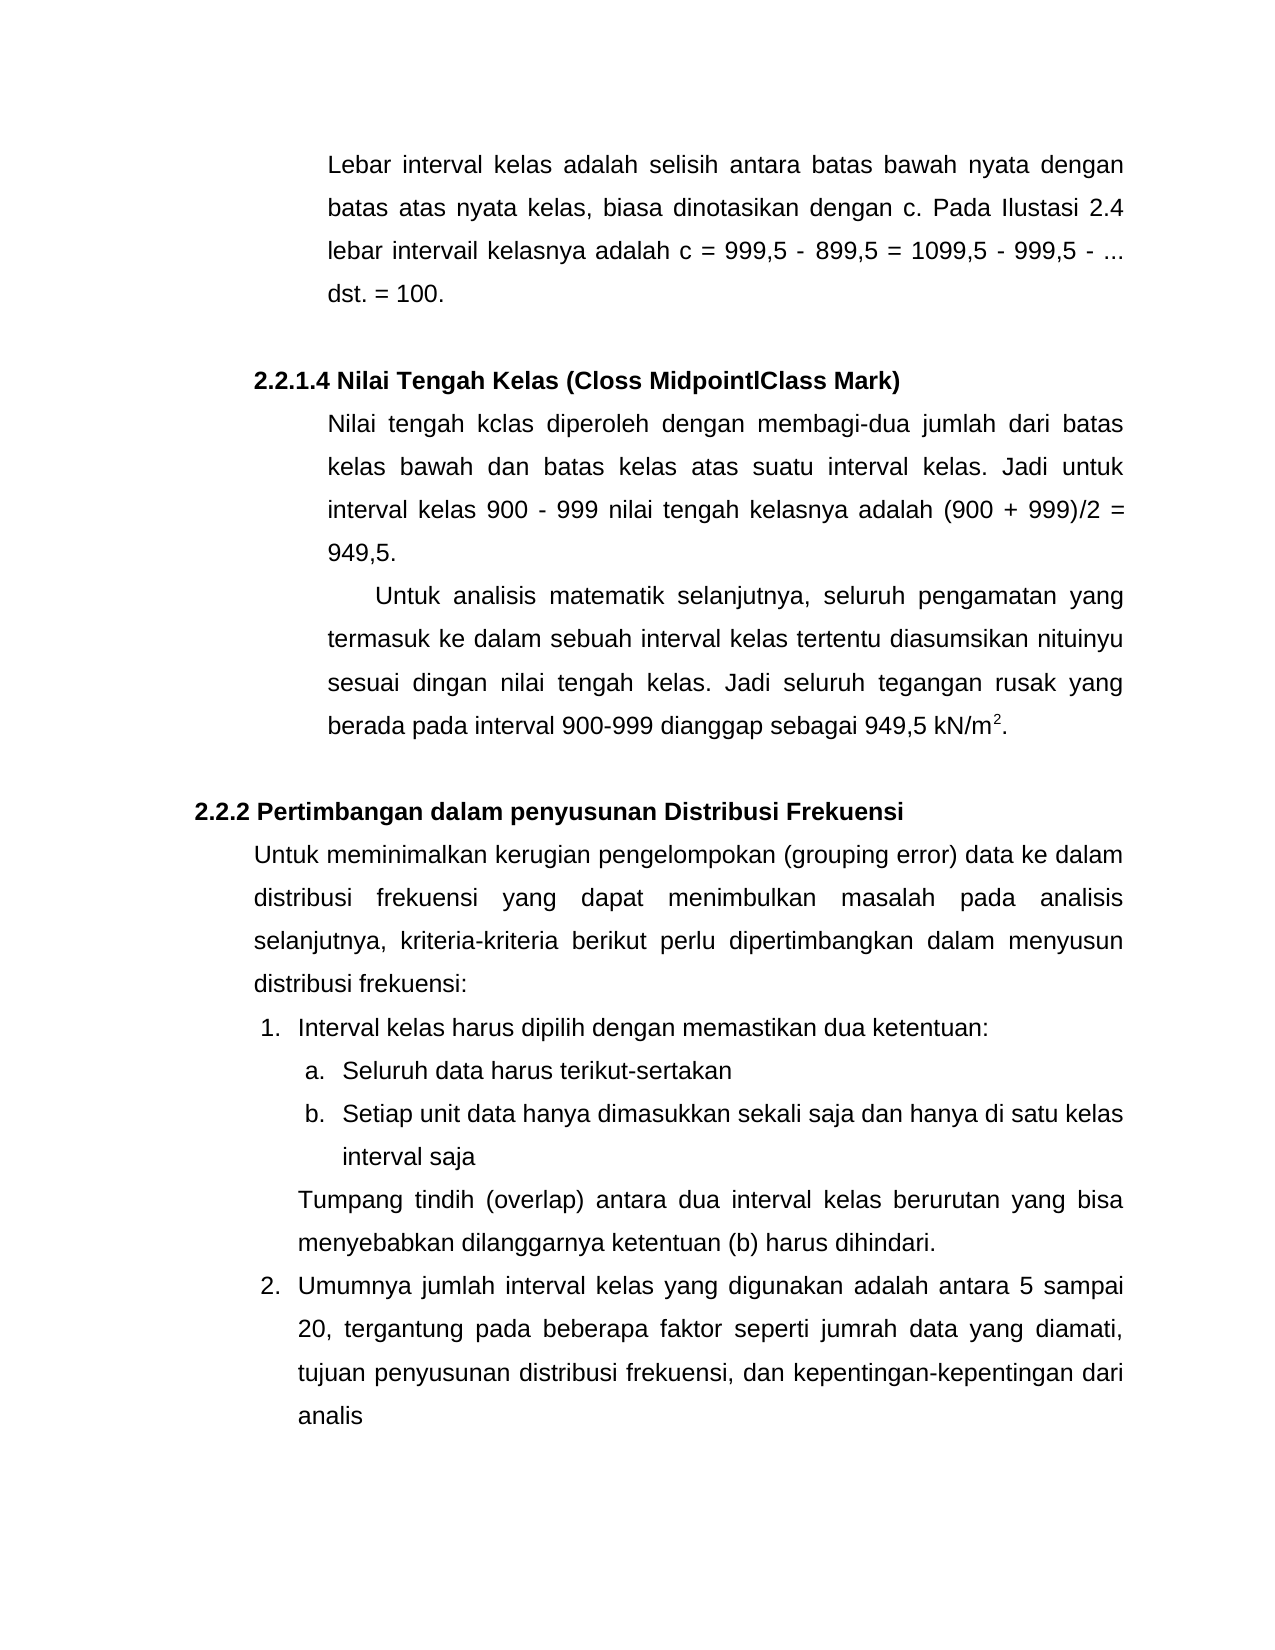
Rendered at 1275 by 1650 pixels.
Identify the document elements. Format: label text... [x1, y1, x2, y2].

list Umumnya jumlah interval kelas yang digunakan adalah antara 5 sampai 20, tergantung pada beberapa faktor seperti jumrah data yang diamati, tujuan penyusunan distribusi frekuensi, dan kepentingan-kepentingan dari analis [260, 1271, 1125, 1429]
text Nilai tengah kclas diperoleh dengan membagi-dua jumlah dari batas kelas bawah dan batas kelas atas suatu interval kelas. Jadi untuk interval kelas 900 - 999 nilai tengah kelasnya adalah (900 + 999)/2 = 949,5. [327, 409, 1125, 567]
list Setiap unit data hanya dimasukkan sekali saja dan hanya di satu kelas interval saja [304, 1099, 1125, 1171]
text 2.2.1.4 Nilai Tengah Kelas (Closs MidpointlClass Mark) [253, 366, 1125, 394]
text Untuk meminimalkan kerugian pengelompokan (grouping error) data ke dalam distribusi frekuensi yang dapat menimbulkan masalah pada analisis selanjutnya, kriteria-kriteria berikut perlu dipertimbangkan dalam menyusun distribusi frekuensi: [253, 840, 1125, 998]
text Tumpang tindih (overlap) antara dua interval kelas berurutan yang bisa menyebabkan dilanggarnya ketentuan (b) harus dihindari. [298, 1185, 1125, 1257]
text Lebar interval kelas adalah selisih antara batas bawah nyata dengan batas atas nyata kelas, biasa dinotasikan dengan c. Pada Ilustasi 2.4 lebar intervail kelasnya adalah c = 999,5 - 899,5 = 1099,5 - 999,5 - ... dst. = 100. [327, 150, 1125, 308]
text 2.2.2 Pertimbangan dalam penyusunan Distribusi Frekuensi [194, 797, 1125, 826]
list Interval kelas harus dipilih dengan memastikan dua ketentuan: [260, 1012, 1125, 1041]
list Seluruh data harus terikut-sertakan [304, 1056, 1125, 1084]
text Untuk analisis matematik selanjutnya, seluruh pengamatan yang termasuk ke dalam sebuah interval kelas tertentu diasumsikan nituinyu sesuai dingan nilai tengah kelas. Jadi seluruh tegangan rusak yang berada pada interval 900-999 dianggap sebagai 949,5 kN/m2. [327, 581, 1125, 739]
